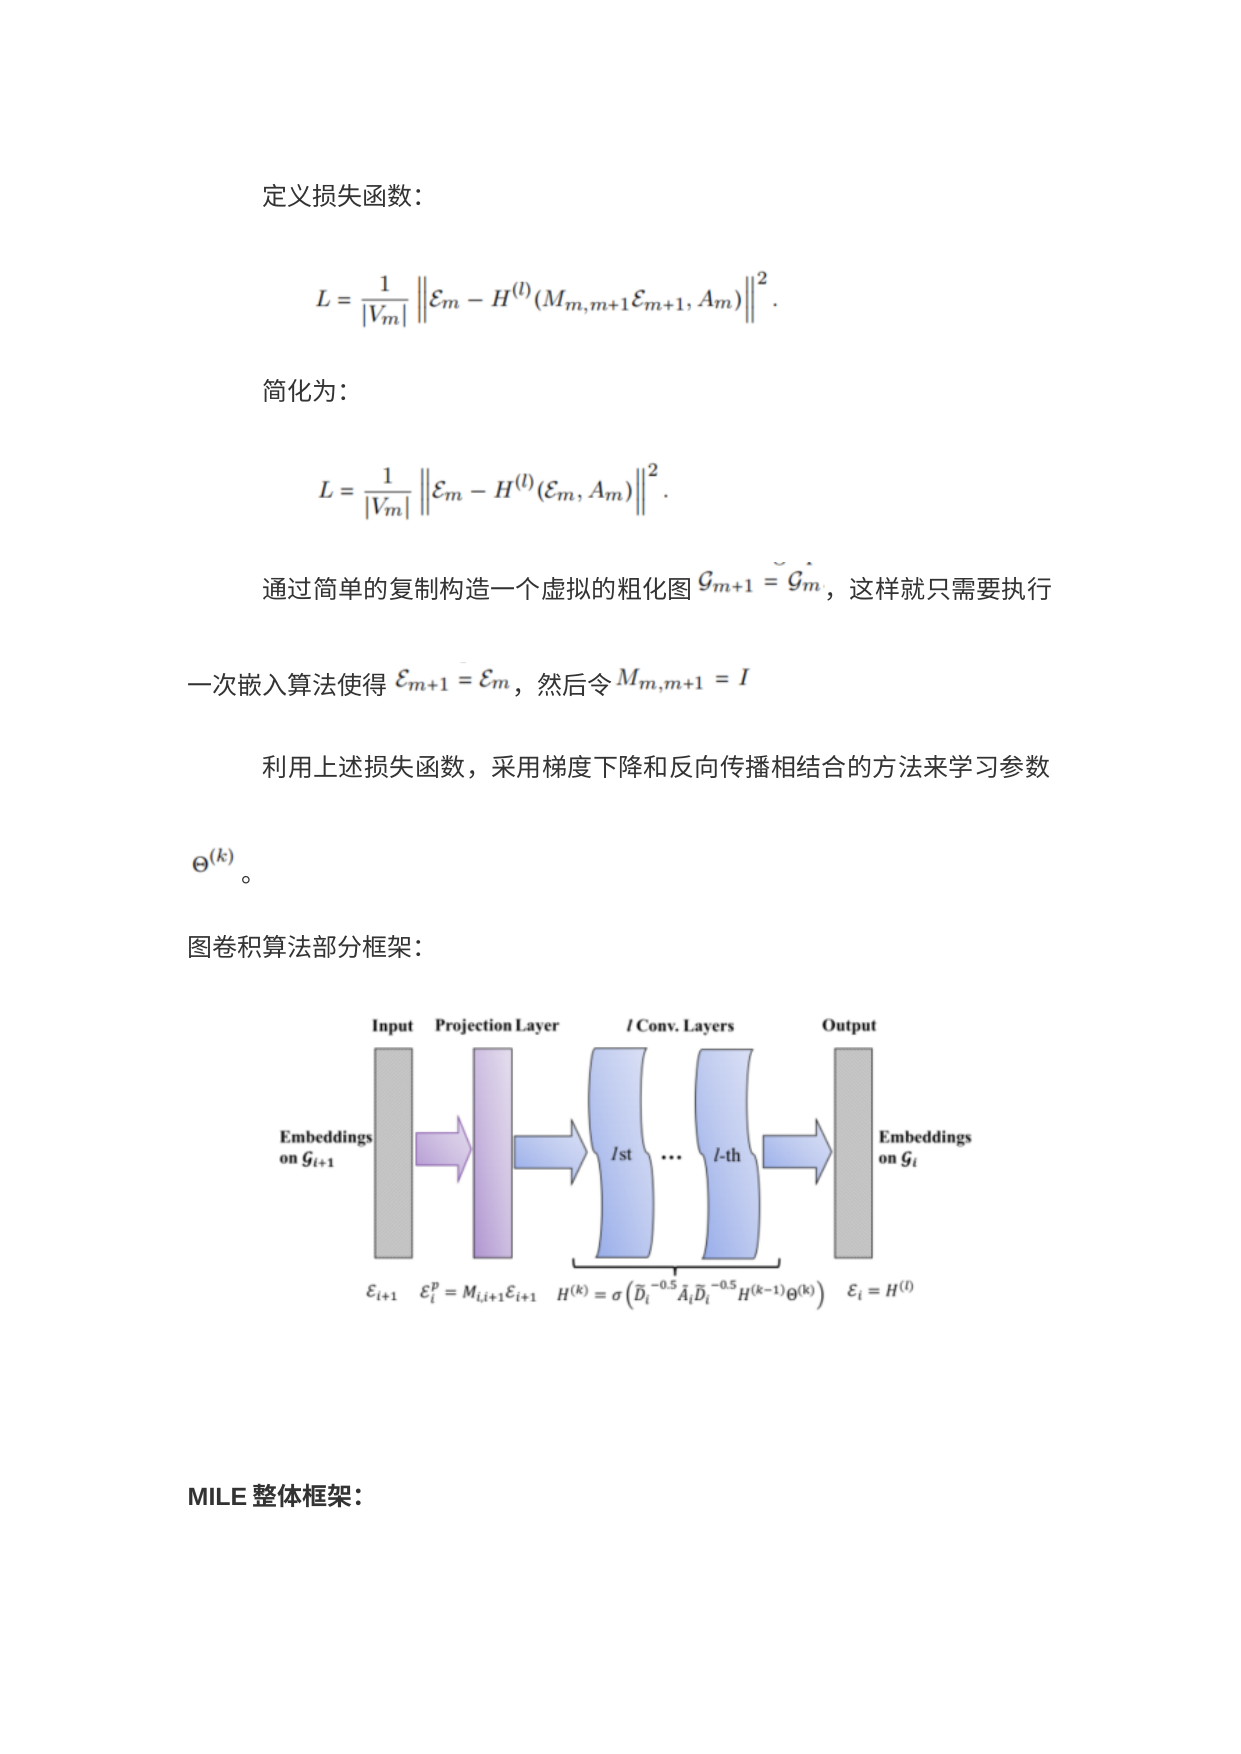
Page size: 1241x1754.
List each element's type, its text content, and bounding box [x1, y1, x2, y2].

text MILE整体框架： [187, 1462, 1053, 1527]
picture [694, 562, 825, 599]
text 简化为： [187, 357, 1053, 422]
picture [612, 663, 758, 695]
picture [387, 662, 513, 695]
text 图卷积算法部分框架： [187, 913, 1053, 978]
text 通过简单的复制构造一个虚拟的粗化图，这样就只需要执行一次嵌入算法使得，然后令 [187, 552, 1053, 714]
picture [297, 452, 673, 526]
text 利用上述损失函数，采用梯度下降和反向传播相结合的方法来学习参数。 [187, 733, 1053, 895]
text 定义损失函数： [187, 162, 1053, 227]
picture [304, 258, 785, 330]
picture [187, 835, 242, 882]
picture [253, 996, 990, 1324]
